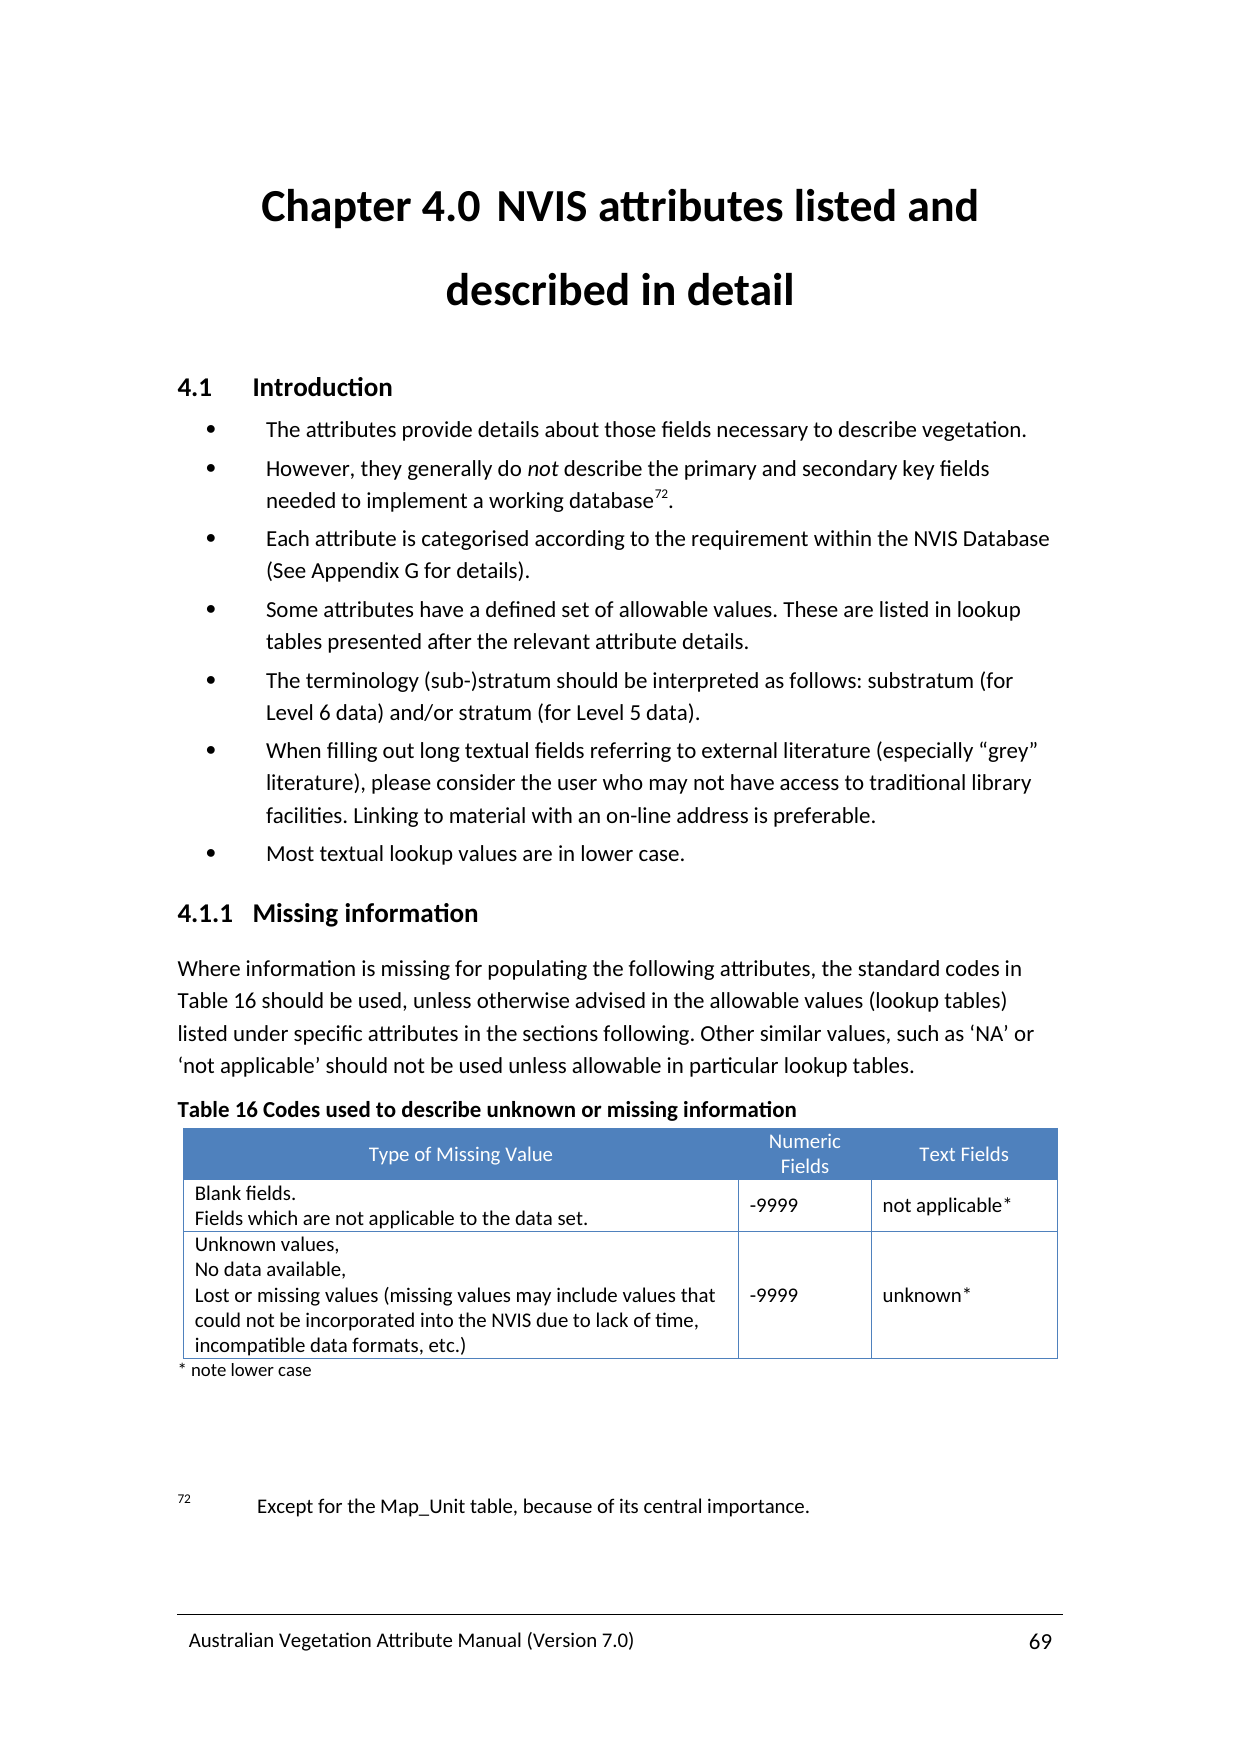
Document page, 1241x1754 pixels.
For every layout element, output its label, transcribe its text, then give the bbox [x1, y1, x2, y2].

table_cell Unknown values, No data available, Lost or missing values (missing values may include values that could not be incorporated into the NVIS due to lack of time, incompatible data formats, etc.) [184, 1232, 738, 1358]
list Some attributes have a defined set of allowable values. These are listed in lookup tables presented after the relevant attribute details. [207, 595, 1063, 655]
text Where information is missing for populating the following attributes, the standard codes in Table 16 should be used, unless otherwise advised in the allowable values (lookup tables) listed under specific attributes in the sections following. Other similar values, such as ‘NA’ or ‘not applicable’ should not be used unless allowable in particular lookup tables. [177, 954, 1063, 1079]
subtitle Chapter 4.0 NVIS attributes listed and described in detail [177, 177, 1063, 317]
subtitle 4.1.1 Missing information [177, 896, 1063, 929]
table_header Numeric Fields [739, 1129, 871, 1179]
table_header Text Fields [872, 1129, 1057, 1179]
text * note lower case [177, 1359, 1063, 1382]
subtitle 4.1 Introduction [177, 370, 1063, 403]
list Most textual lookup values are in lower case. [207, 839, 1063, 867]
list The attributes provide details about those fields necessary to describe vegetation. [207, 415, 1063, 443]
table_cell -9999 [739, 1232, 871, 1358]
list The terminology (sub-)stratum should be interpreted as follows: substratum (for Level 6 data) and/or stratum (for Level 5 data). [207, 666, 1063, 726]
table_cell -9999 [739, 1180, 871, 1231]
table_cell not applicable* [872, 1180, 1057, 1231]
table_cell unknown* [872, 1232, 1057, 1358]
table_cell Blank fields. Fields which are not applicable to the data set. [184, 1180, 738, 1231]
table_header Type of Missing Value [184, 1129, 738, 1179]
list However, they generally do not describe the primary and secondary key fields needed to implement a working database. [207, 454, 1063, 514]
list Each attribute is categorised according to the requirement within the NVIS Database (See Appendix G for details). [207, 524, 1063, 585]
list When filling out long textual fields referring to external literature (especially “grey” literature), please consider the user who may not have access to traditional library facilities. Linking to material with an on-line address is preferable. [207, 736, 1063, 829]
